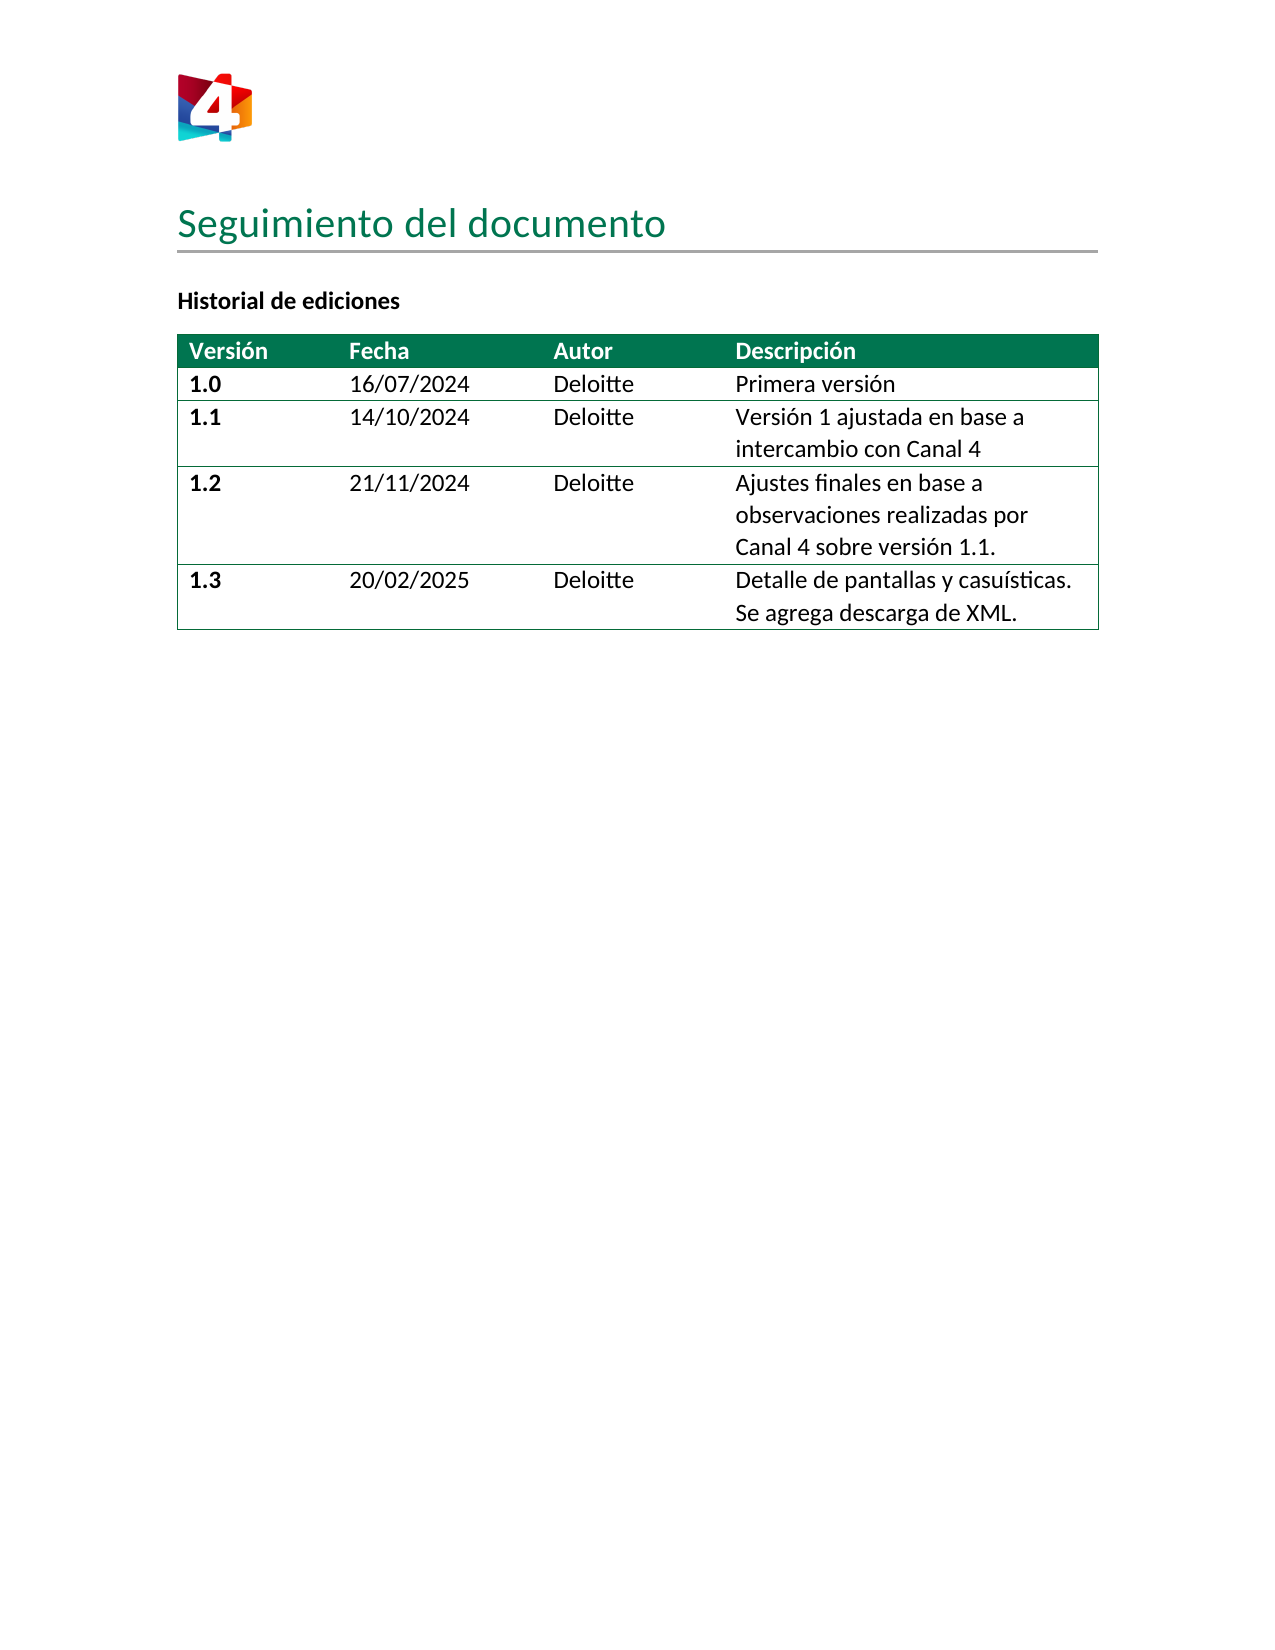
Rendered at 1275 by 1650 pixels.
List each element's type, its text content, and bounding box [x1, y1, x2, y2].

text Historial de ediciones [177, 285, 1098, 315]
table_header Descripción [724, 335, 1098, 367]
table_header Autor [542, 335, 724, 367]
table_cell 1.2 [178, 467, 338, 563]
table_cell 20/02/2025 [338, 565, 542, 629]
table_header Versión [178, 335, 338, 367]
table_cell 1.1 [178, 401, 338, 466]
table_cell Detalle de pantallas y casuísticas. Se agrega descarga de XML. [724, 565, 1098, 629]
table_cell 1.3 [178, 565, 338, 629]
picture [177, 73, 253, 142]
table_cell 21/11/2024 [338, 467, 542, 563]
table_cell Deloitte [542, 467, 724, 563]
table_cell Primera versión [724, 368, 1098, 400]
text Seguimiento del documento [177, 197, 1098, 250]
table_header Fecha [338, 335, 542, 367]
table_cell Deloitte [542, 401, 724, 466]
table_cell 1.0 [178, 368, 338, 400]
table_cell 14/10/2024 [338, 401, 542, 466]
table_cell Deloitte [542, 565, 724, 629]
table_cell Versión 1 ajustada en base a intercambio con Canal 4 [724, 401, 1098, 466]
table_cell 16/07/2024 [338, 368, 542, 400]
table_cell Deloitte [542, 368, 724, 400]
table_cell Ajustes finales en base a observaciones realizadas por Canal 4 sobre versión 1.1. [724, 467, 1098, 563]
